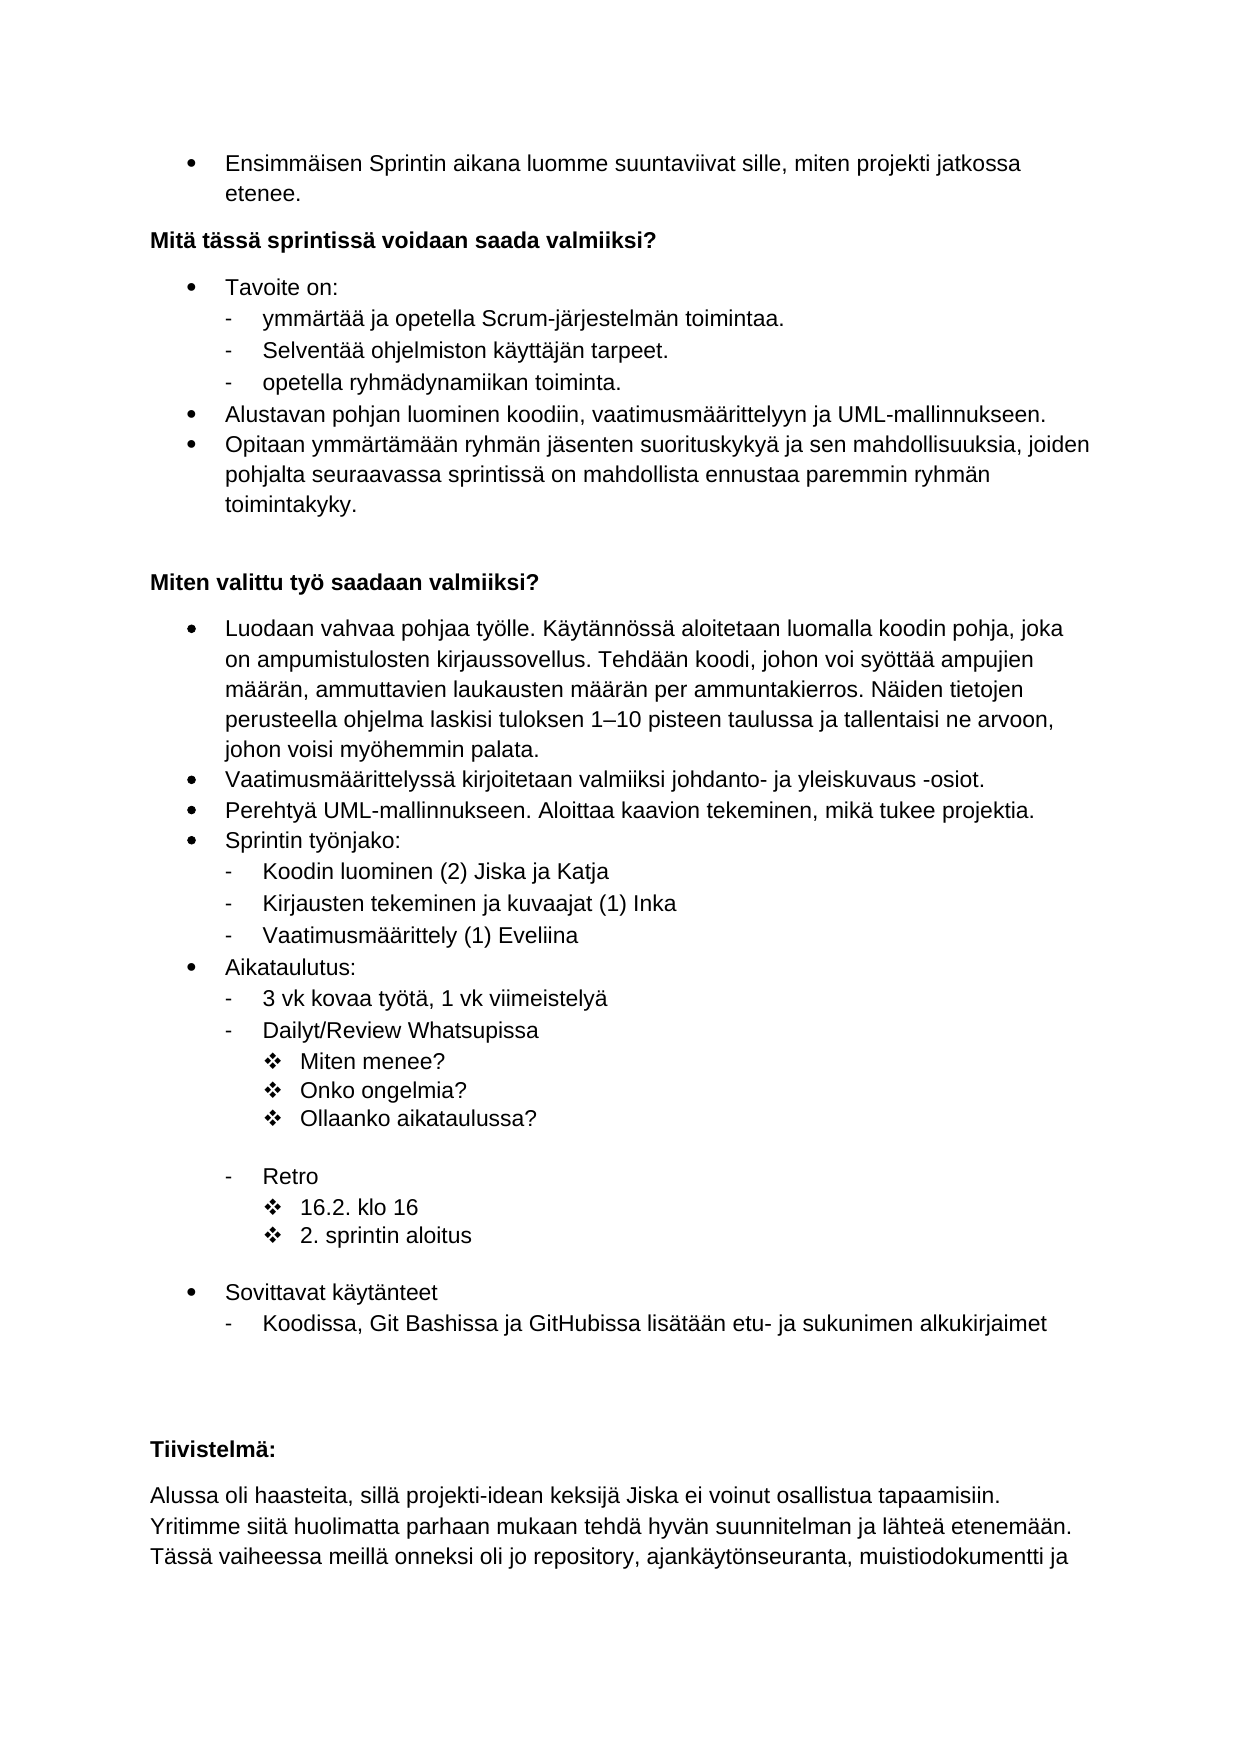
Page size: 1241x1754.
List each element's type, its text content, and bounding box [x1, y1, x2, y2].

list Koodissa, Git Bashissa ja GitHubissa lisätään etu- ja sukunimen alkukirjaimet [225, 1309, 1090, 1338]
list Kirjausten tekeminen ja kuvaajat (1) Inka [225, 889, 1090, 917]
list Ensimmäisen Sprintin aikana luomme suuntaviivat sille, miten projekti jatkossa etenee. [187, 150, 1090, 207]
list Dailyt/Review Whatsupissa [225, 1016, 1090, 1044]
list Sprintin työnjako: [187, 827, 1090, 853]
list 3 vk kovaa työtä, 1 vk viimeistelyä [225, 984, 1090, 1012]
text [150, 1482, 1090, 1569]
list opetella ryhmädynamiikan toiminta. [225, 368, 1090, 397]
list Vaatimusmäärittely (1) Eveliina [225, 921, 1090, 949]
text Mitä tässä sprintissä voidaan saada valmiiksi? [150, 227, 1090, 253]
list Opitaan ymmärtämään ryhmän jäsenten suorituskykyä ja sen mahdollisuuksia, joiden pohjalta seuraavassa sprintissä on mahdollista ennustaa paremmin ryhmän toimintakyky. [187, 431, 1090, 518]
list Onko ongelmia? [262, 1077, 1090, 1103]
list Luodaan vahvaa pohjaa työlle. Käytännössä aloitetaan luomalla koodin pohja, joka on ampumistulosten kirjaussovellus. Tehdään koodi, johon voi syöttää ampujien määrän, ammuttavien laukausten määrän per ammuntakierros. Näiden tietojen perusteella ohjelma laskisi tuloksen 1–10 pisteen taulussa ja tallentaisi ne arvoon, johon voisi myöhemmin palata. [187, 615, 1090, 762]
list Perehtyä UML-mallinnukseen. Aloittaa kaavion tekeminen, mikä tukee projektia. [187, 797, 1090, 823]
list Vaatimusmäärittelyssä kirjoitetaan valmiiksi johdanto- ja yleiskuvaus -osiot. [187, 766, 1090, 793]
list 16.2. klo 16 [262, 1194, 1090, 1220]
list ymmärtää ja opetella Scrum-järjestelmän toimintaa. [225, 304, 1090, 332]
list Tavoite on: [187, 274, 1090, 300]
text Miten valittu työ saadaan valmiiksi? [150, 568, 1090, 595]
list Koodin luominen (2) Jiska ja Katja [225, 857, 1090, 885]
list Miten menee? [262, 1048, 1090, 1074]
list Retro [225, 1162, 1090, 1190]
list 2. sprintin aloitus [262, 1222, 1090, 1249]
list Sovittavat käytänteet [187, 1279, 1090, 1306]
list Selventää ohjelmiston käyttäjän tarpeet. [225, 336, 1090, 364]
list Aikataulutus: [187, 953, 1090, 980]
list Alustavan pohjan luominen koodiin, vaatimusmäärittelyyn ja UML-mallinnukseen. [187, 401, 1090, 427]
text Tiivistelmä: [150, 1436, 1090, 1462]
list Ollaanko aikataulussa? [262, 1105, 1090, 1131]
